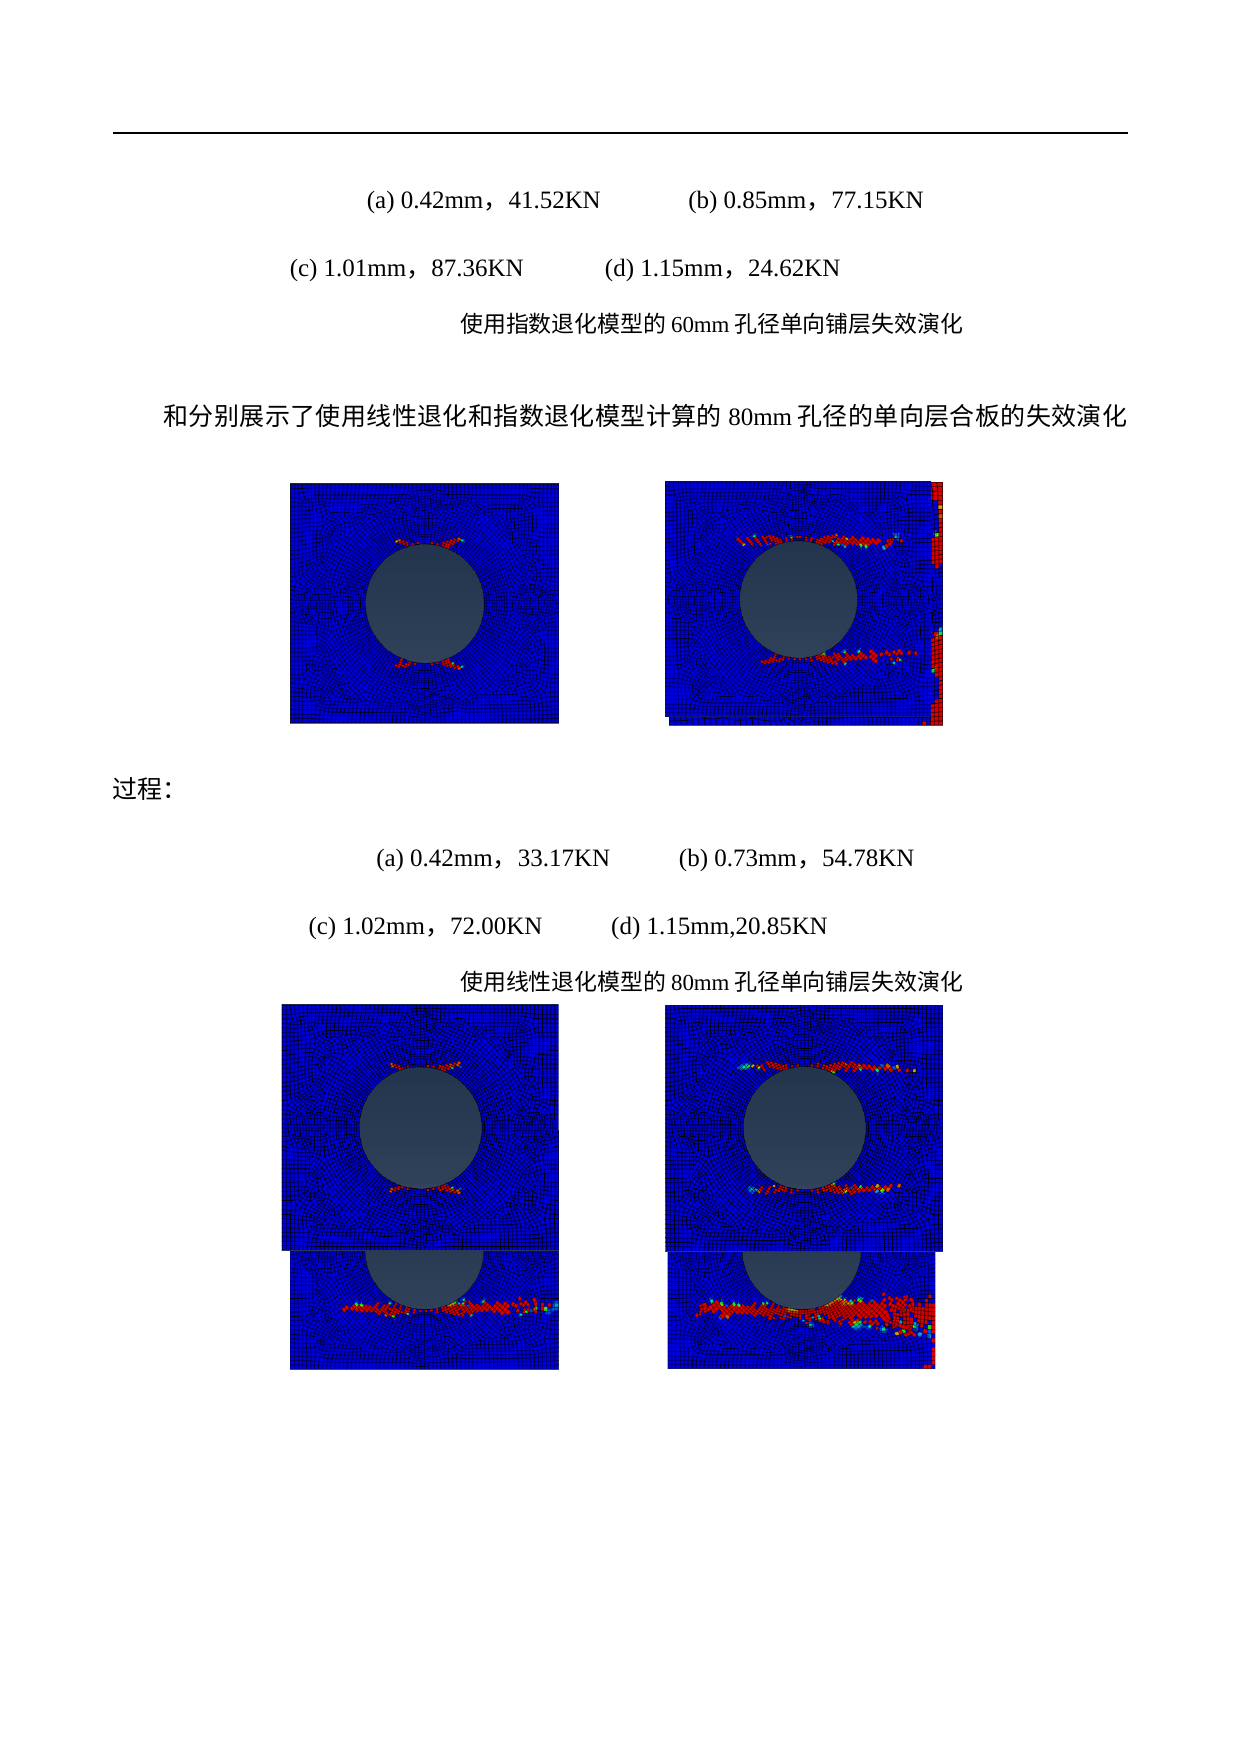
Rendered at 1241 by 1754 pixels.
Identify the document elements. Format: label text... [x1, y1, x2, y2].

text (a) 0.42mm，41.52KN (b) 0.85mm，77.15KN [112, 164, 1128, 232]
text (c) 1.02mm，72.00KN (d) 1.15mm,20.85KN [112, 889, 1128, 957]
picture [665, 1005, 943, 1369]
text (c) 1.01mm，87.36KN (d) 1.15mm，24.62KN [112, 232, 1128, 300]
picture [281, 1004, 559, 1370]
picture [290, 483, 559, 724]
picture [665, 481, 943, 726]
text (a) 0.42mm，33.17KN (b) 0.73mm，54.78KN [112, 822, 1128, 889]
subtitle 使用指数退化模型的60mm孔径单向铺层失效演化 [217, 306, 1128, 340]
subtitle 使用线性退化模型的80mm孔径单向铺层失效演化 [217, 964, 1128, 998]
